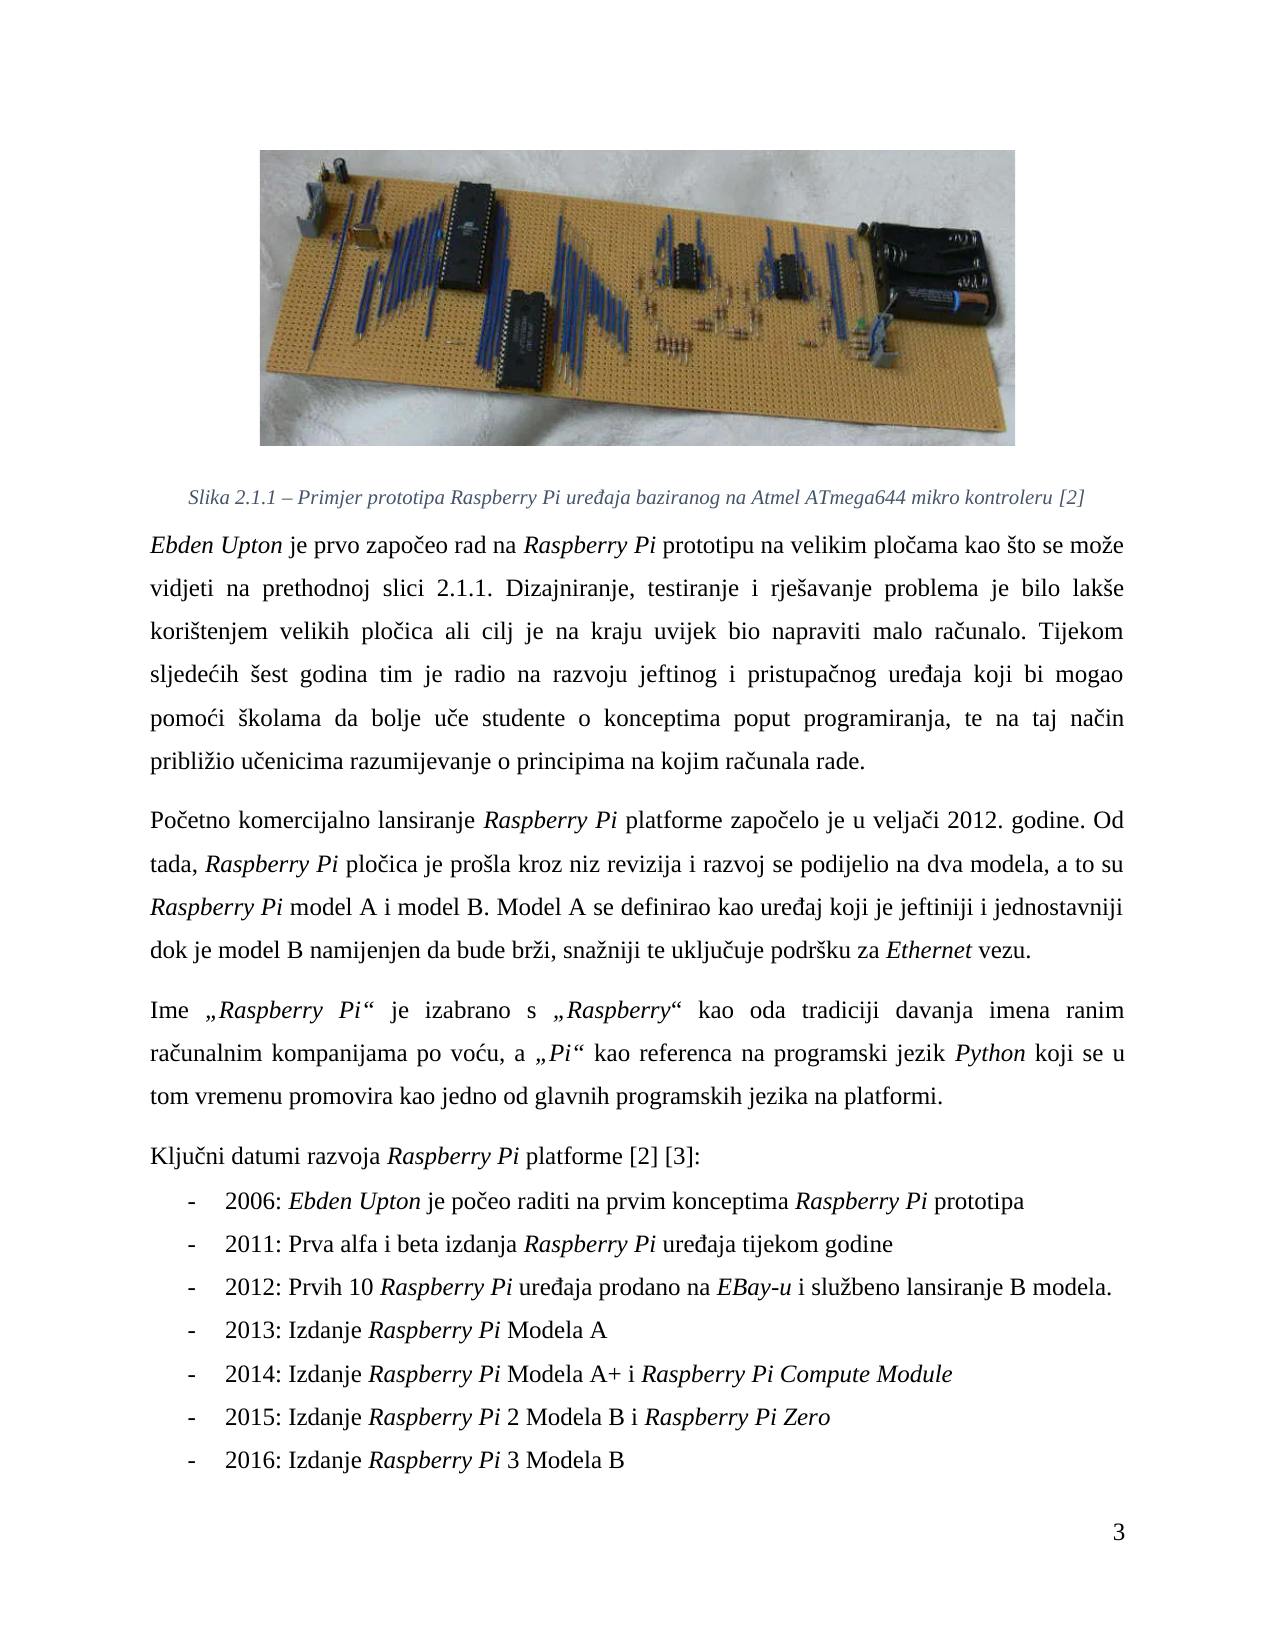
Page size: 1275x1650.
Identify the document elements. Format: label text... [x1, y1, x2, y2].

text Ime „Raspberry Pi“ je izabrano s „Raspberry“ kao oda tradiciji davanja imena ranim računalnim kompanijama po voću, a „Pi“ kao referenca na programski jezik Python koji se u tom vremenu promovira kao jedno od glavnih programskih jezika na platformi. [150, 995, 1125, 1110]
text Slika 2.1.1 – Primjer prototipa Raspberry Pi uređaja baziranog na Atmel ATmega644 mikro kontroleru [150, 485, 1125, 509]
text Ebden Upton je prvo započeo rad na Raspberry Pi prototipu na velikim pločama kao što se može vidjeti na prethodnoj slici 2.1.1. Dizajniranje, testiranje i rješavanje problema je bilo lakše korištenjem velikih pločica ali cilj je na kraju uvijek bio napraviti malo računalo. Tijekom sljedećih šest godina tim je radio na razvoju jeftinog i pristupačnog uređaja koji bi mogao pomoći školama da bolje uče studente o konceptima poput programiranja, te na taj način približio učenicima razumijevanje o principima na kojim računala rade. [150, 530, 1125, 774]
list 2011: Prva alfa i beta izdanja Raspberry Pi uređaja tijekom godine [187, 1229, 1125, 1258]
text Početno komercijalno lansiranje Raspberry Pi platforme započelo je u veljači 2012. godine. Od tada, Raspberry Pi pločica je prošla kroz niz revizija i razvoj se podijelio na dva modela, a to su Raspberry Pi model A i model B. Model A se definirao kao uređaj koji je jeftiniji i jednostavniji dok je model B namijenjen da bude brži, snažniji te uključuje podršku za Ethernet vezu. [150, 806, 1125, 964]
list 2013: Izdanje Raspberry Pi Modela A [187, 1316, 1125, 1344]
list 2016: Izdanje Raspberry Pi 3 Modela B [187, 1445, 1125, 1474]
list 2015: Izdanje Raspberry Pi 2 Modela B i Raspberry Pi Zero [187, 1402, 1125, 1431]
picture [259, 150, 1016, 446]
text Ključni datumi razvoja Raspberry Pi platforme: [150, 1141, 1125, 1169]
list 2006: Ebden Upton je počeo raditi na prvim konceptima Raspberry Pi prototipa [187, 1186, 1125, 1215]
list 2014: Izdanje Raspberry Pi Modela A+ i Raspberry Pi Compute Module [187, 1359, 1125, 1387]
list 2012: Prvih 10 Raspberry Pi uređaja prodano na EBay-u i službeno lansiranje B modela. [187, 1272, 1125, 1301]
